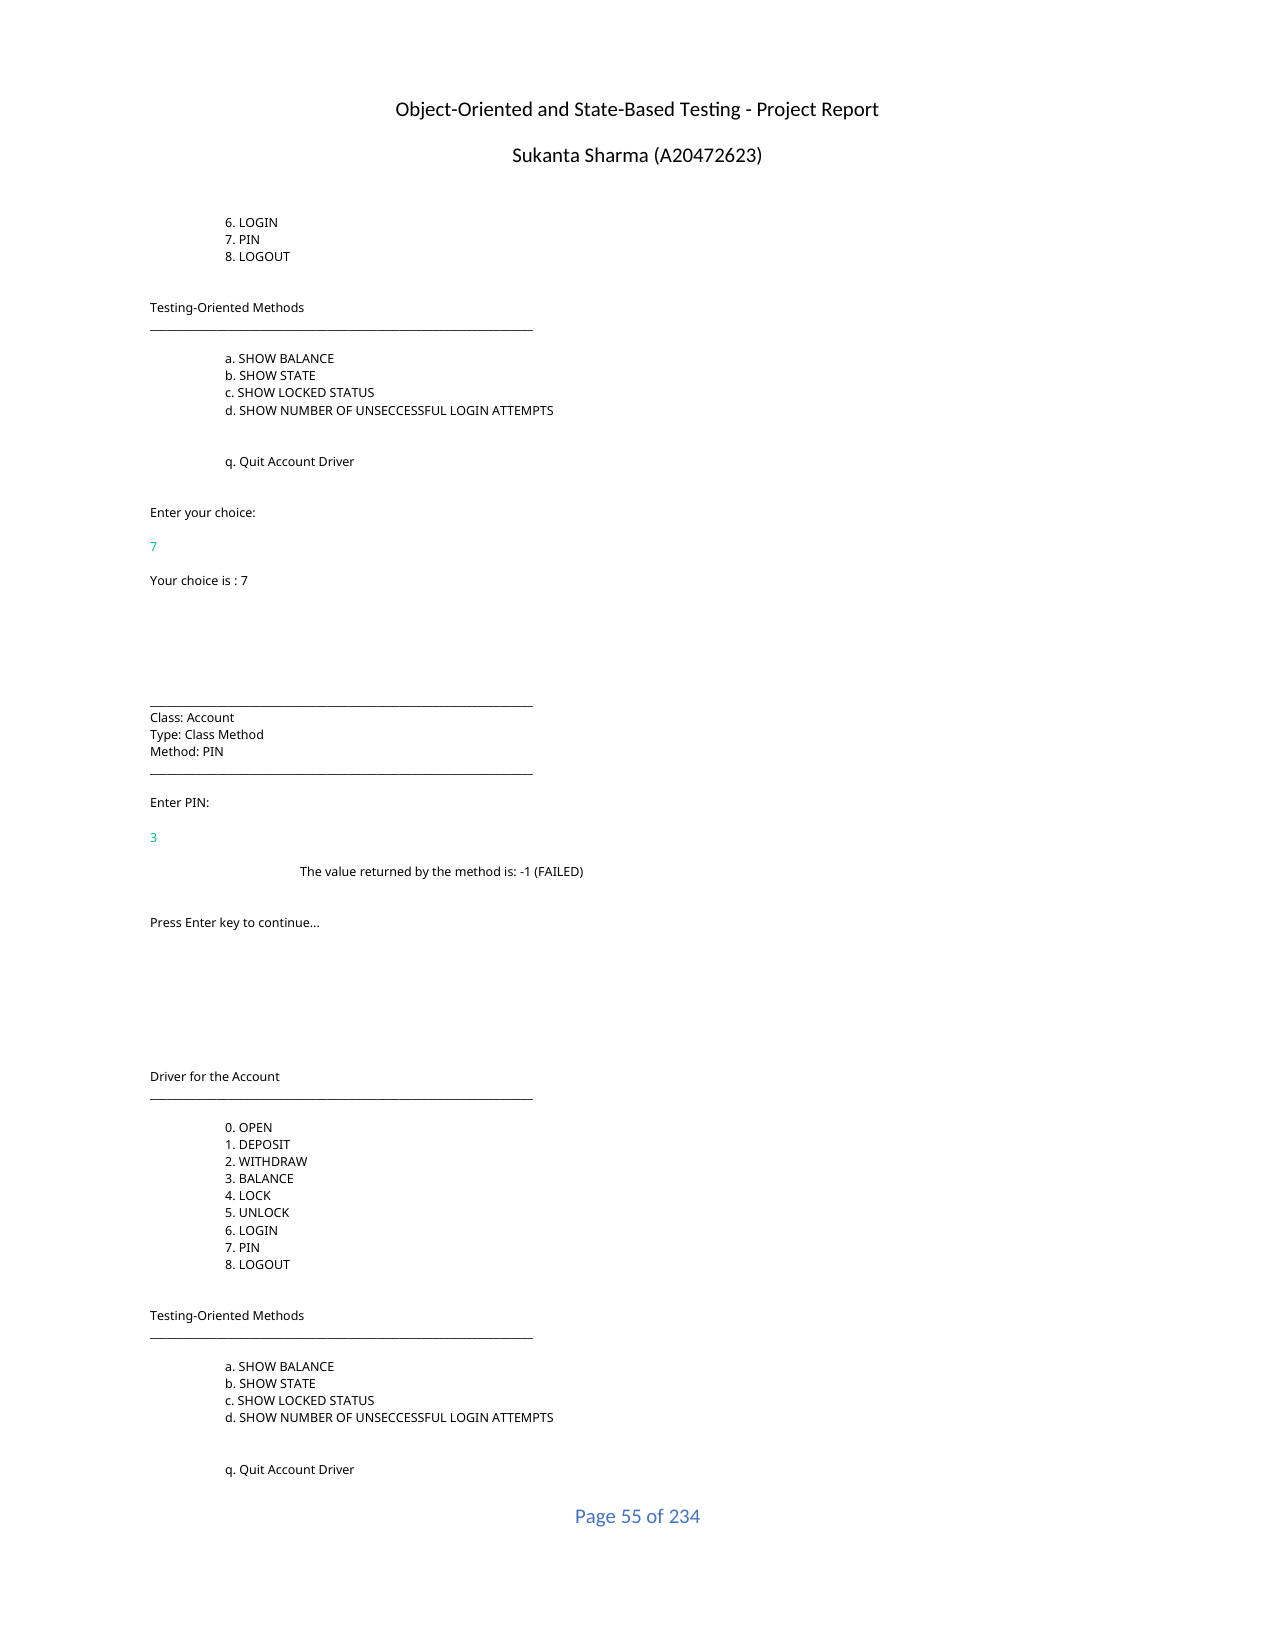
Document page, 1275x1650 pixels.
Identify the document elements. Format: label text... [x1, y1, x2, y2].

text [150, 1324, 1125, 1341]
text Testing-Oriented Methods [150, 1307, 1125, 1324]
text 8. LOGOUT [150, 1256, 1125, 1273]
text 6. LOGIN [150, 214, 1125, 231]
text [150, 316, 1125, 333]
text _____________________________________________________________________ [150, 1085, 1125, 1102]
text 2. WITHDRAW [150, 1153, 1125, 1170]
text Press Enter key to continue... [150, 914, 1125, 931]
text b. SHOW STATE [150, 1375, 1125, 1392]
text 3. BALANCE [150, 1170, 1125, 1187]
text 4. LOCK [150, 1187, 1125, 1204]
text d. SHOW NUMBER OF UNSECCESSFUL LOGIN ATTEMPTS [150, 1409, 1125, 1427]
text 5. UNLOCK [150, 1204, 1125, 1222]
text 3 [150, 829, 1125, 846]
text _____________________________________________________________________ [150, 692, 1125, 709]
text Driver for the Account [150, 1068, 1125, 1085]
text Enter PIN: [150, 794, 1125, 812]
text Method: PIN [150, 743, 1125, 760]
text Testing-Oriented Methods [150, 299, 1125, 316]
text 7. PIN [150, 231, 1125, 248]
text 0. OPEN [150, 1119, 1125, 1136]
text 7 [150, 538, 1125, 555]
text Enter your choice: [150, 504, 1125, 521]
text Type: Class Method [150, 726, 1125, 743]
text a. SHOW BALANCE [150, 350, 1125, 367]
text 7. PIN [150, 1239, 1125, 1256]
text c. SHOW LOCKED STATUS [150, 1392, 1125, 1409]
text q. Quit Account Driver [150, 1461, 1125, 1478]
text c. SHOW LOCKED STATUS [150, 384, 1125, 402]
text d. SHOW NUMBER OF UNSECCESSFUL LOGIN ATTEMPTS [150, 402, 1125, 419]
text b. SHOW STATE [150, 367, 1125, 384]
text q. Quit Account Driver [150, 453, 1125, 470]
text Class: Account [150, 709, 1125, 726]
text Your choice is : 7 [150, 572, 1125, 589]
text _____________________________________________________________________ [150, 760, 1125, 777]
text The value returned by the method is: -1 (FAILED) [150, 863, 1125, 880]
text 6. LOGIN [150, 1222, 1125, 1239]
text 1. DEPOSIT [150, 1136, 1125, 1153]
text 8. LOGOUT [150, 248, 1125, 265]
text a. SHOW BALANCE [150, 1358, 1125, 1375]
